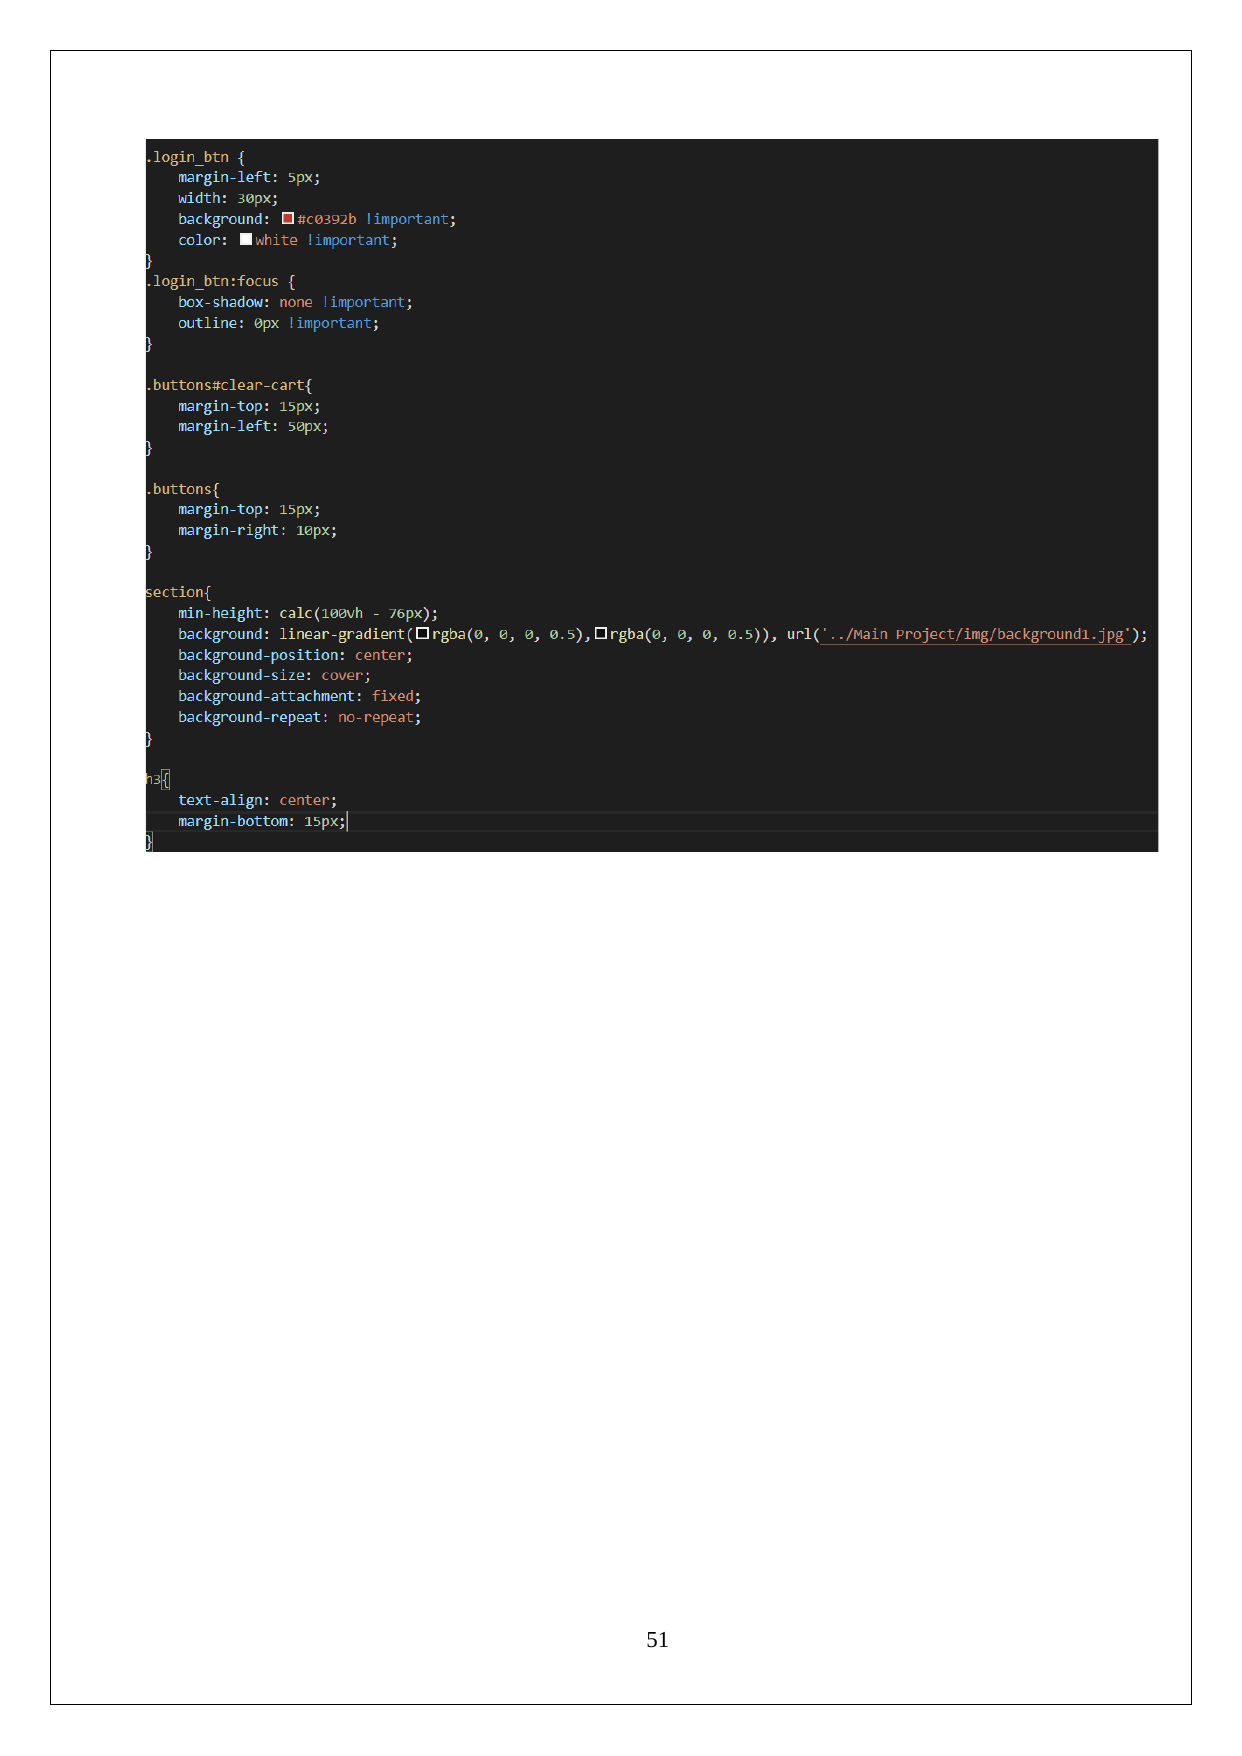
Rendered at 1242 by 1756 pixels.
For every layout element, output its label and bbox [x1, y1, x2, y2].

picture [145, 139, 1159, 852]
